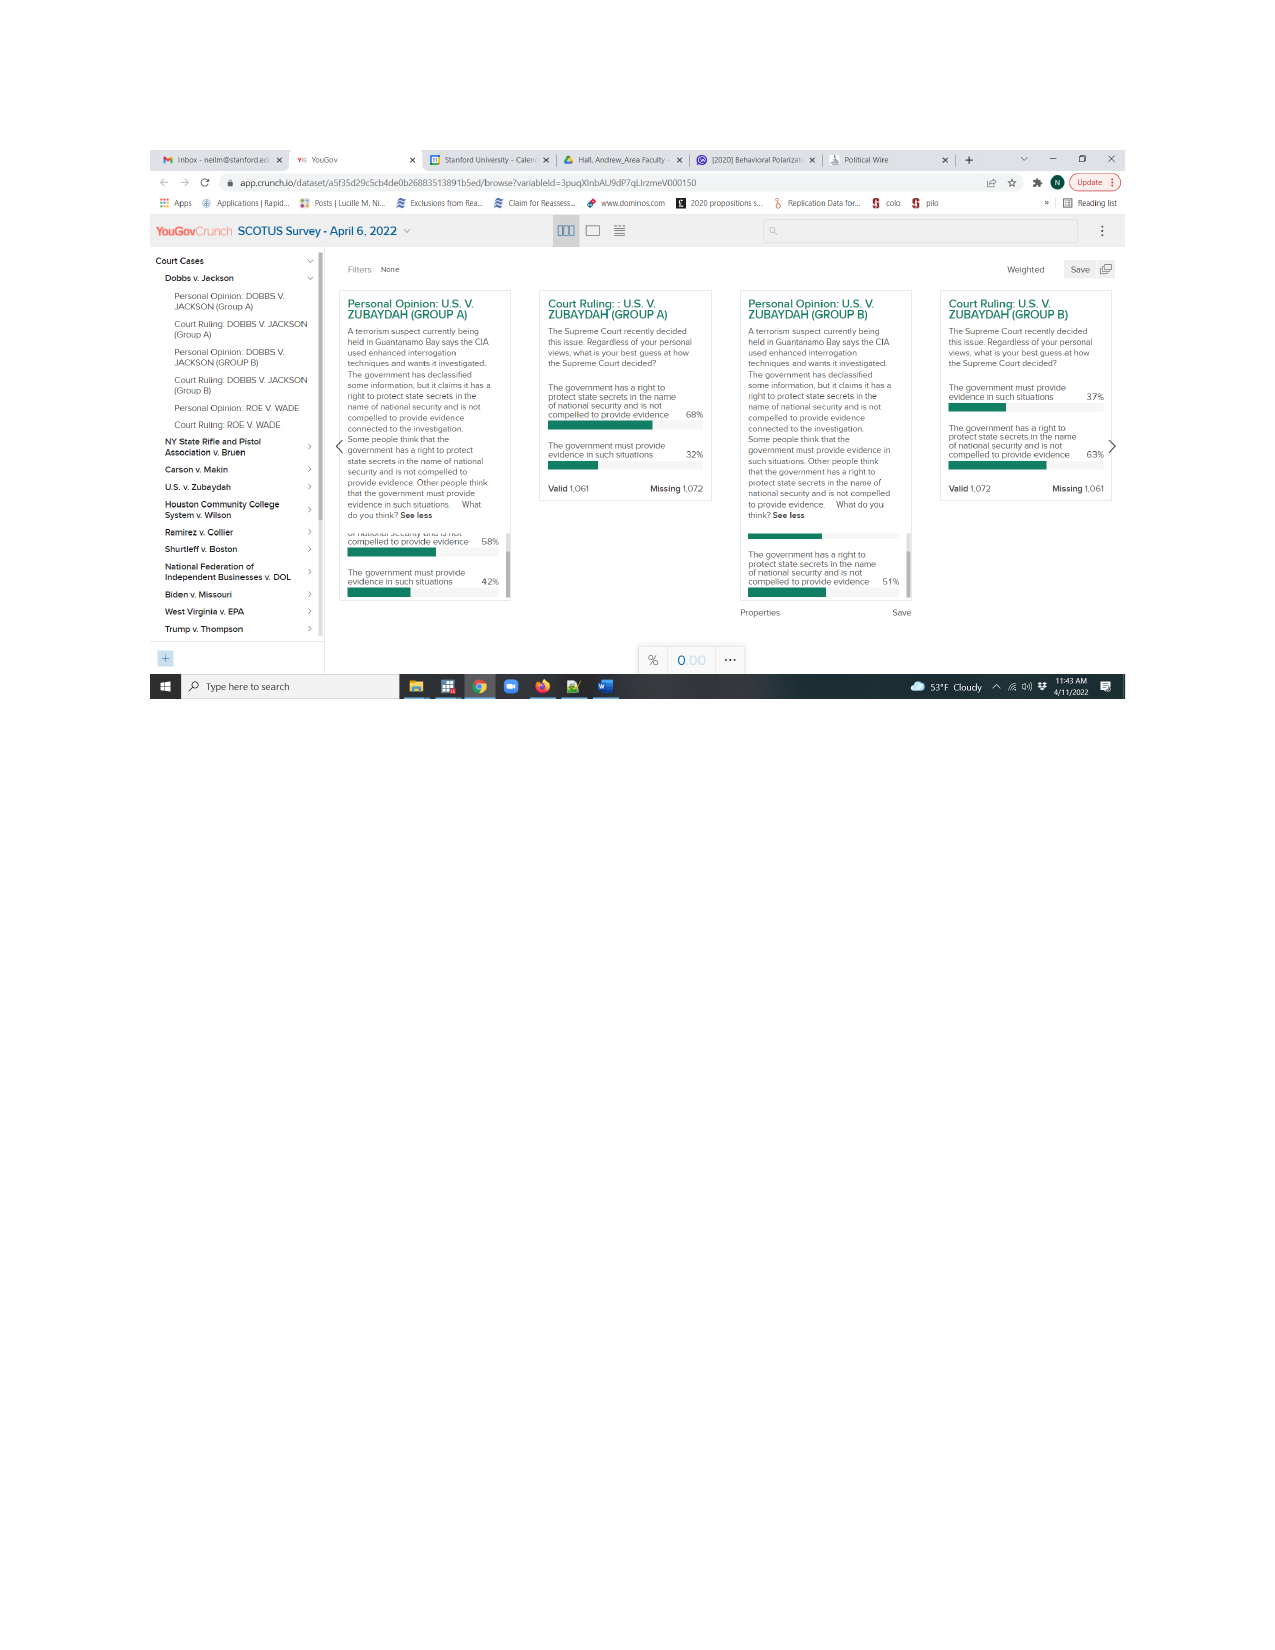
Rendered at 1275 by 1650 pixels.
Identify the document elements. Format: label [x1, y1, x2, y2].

picture [150, 150, 1125, 699]
